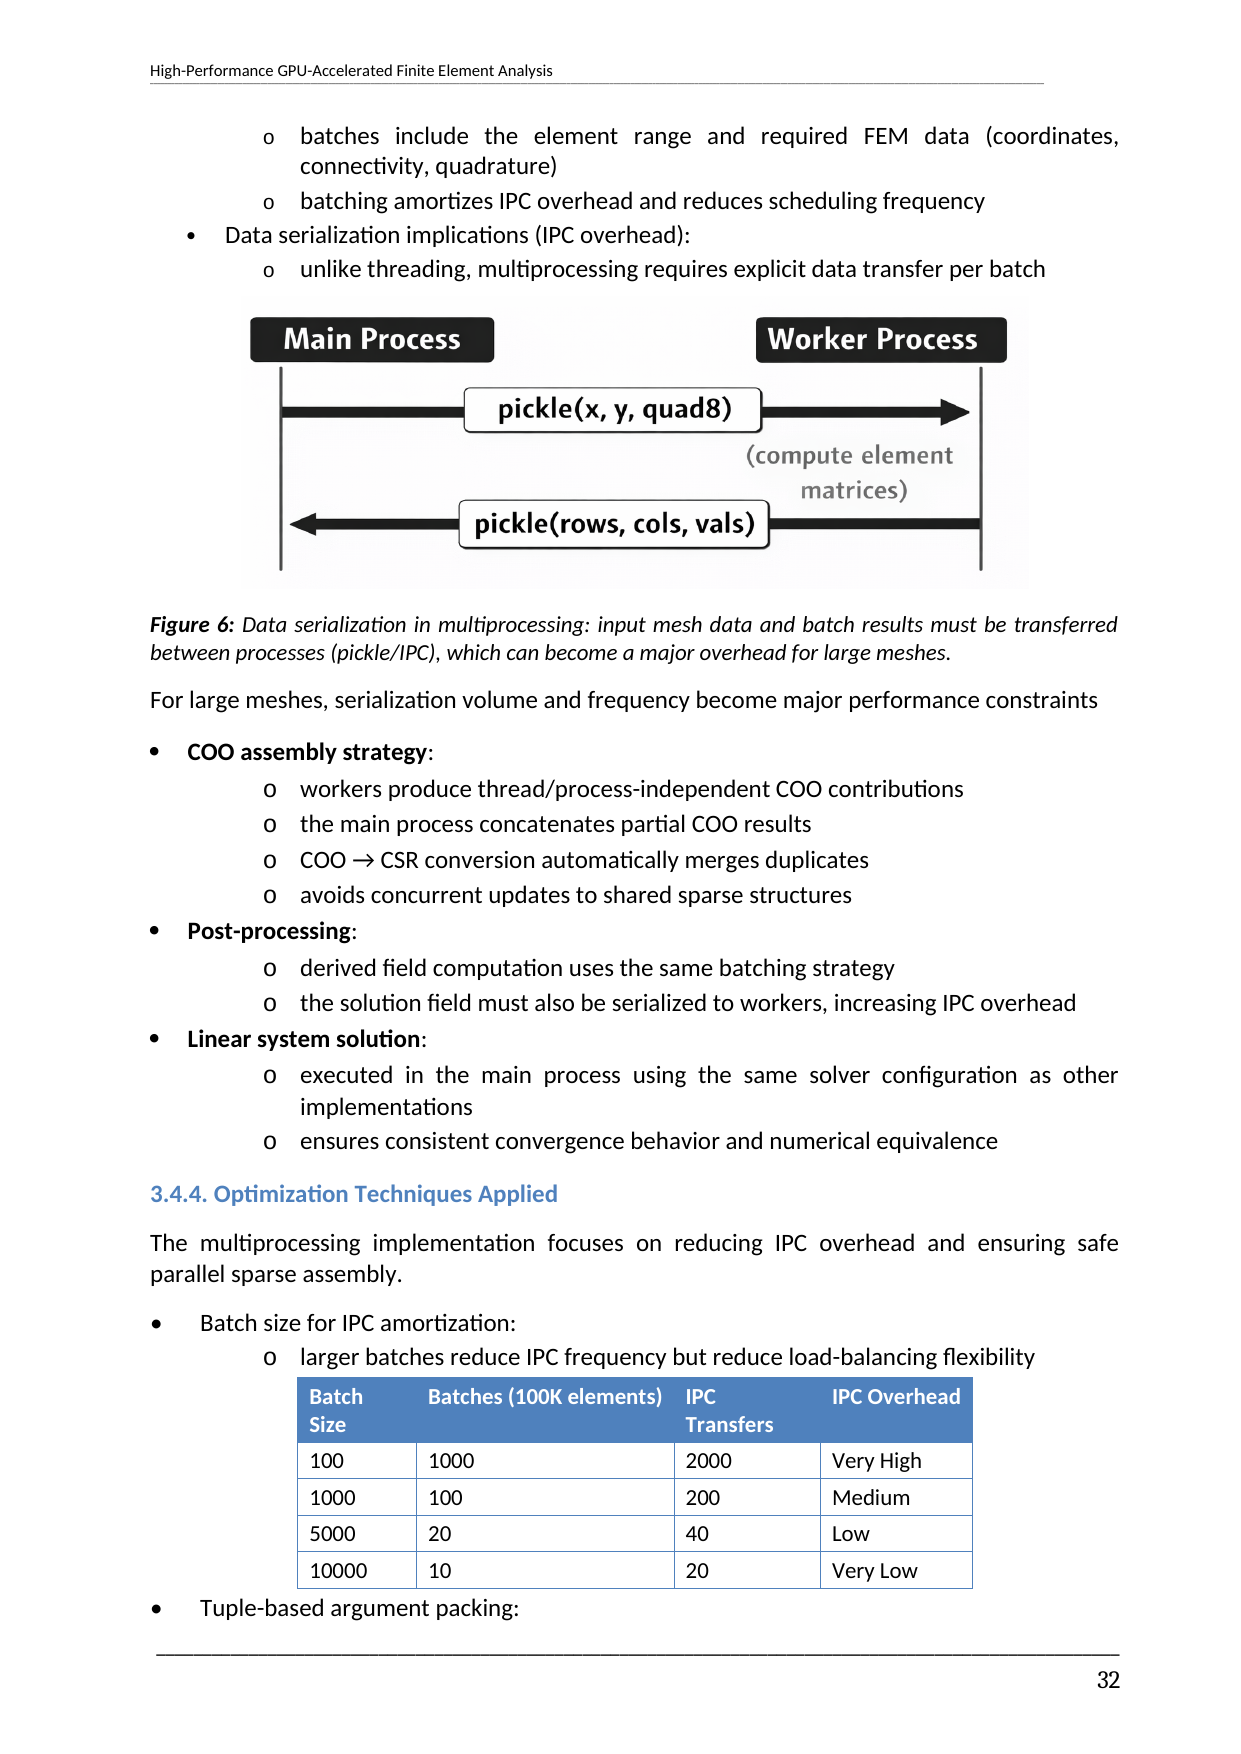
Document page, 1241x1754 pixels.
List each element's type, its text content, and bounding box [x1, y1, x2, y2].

table_cell Very Low [821, 1552, 972, 1588]
list COO assembly strategy: [150, 736, 1120, 767]
table_cell 100 [298, 1443, 416, 1478]
table_cell 100 [417, 1479, 674, 1515]
list derived field computation uses the same batching strategy [262, 952, 1120, 983]
list Post-processing: [150, 915, 1120, 945]
subtitle 3.4.4. Optimization Techniques Applied [150, 1178, 1120, 1209]
list workers produce thread/process-independent COO contributions [262, 773, 1120, 804]
table_cell 20 [675, 1552, 820, 1588]
table_cell Low [821, 1516, 972, 1551]
table_cell 20 [417, 1516, 674, 1551]
list batches include the element range and required FEM data (coordinates, connectivity, quadrature) [262, 120, 1120, 181]
list the solution field must also be serialized to workers, increasing IPC overhead [262, 987, 1120, 1019]
table_cell Medium [821, 1479, 972, 1515]
table_header IPC Overhead [821, 1378, 972, 1442]
list ensures consistent convergence behavior and numerical equivalence [262, 1126, 1120, 1157]
list larger batches reduce IPC frequency but reduce load-balancing flexibility [262, 1341, 1120, 1373]
list avoids concurrent updates to shared sparse structures [262, 879, 1120, 911]
list the main process concatenates partial COO results [262, 808, 1120, 840]
text Figure 6: Data serialization in multiprocessing: input mesh data and batch results must be transferred between processes (pickle/IPC), which can become a major overhead for large meshes. [150, 610, 1120, 666]
list COO → CSR conversion automatically merges duplicates [262, 844, 1120, 876]
table_cell Very High [821, 1443, 972, 1478]
list Batch size for IPC amortization: [150, 1307, 1120, 1338]
list Tuple-based argument packing: [150, 1593, 1120, 1623]
table_cell 5000 [298, 1516, 416, 1551]
table_cell 200 [675, 1479, 820, 1515]
text For large meshes, serialization volume and frequency become major performance constraints [150, 685, 1120, 715]
list executed in the main process using the same solver configuration as other implementations [262, 1059, 1120, 1122]
list Data serialization implications (IPC overhead): [187, 219, 1120, 249]
table_header Batch Size [298, 1378, 416, 1442]
list batching amortizes IPC overhead and reduces scheduling frequency [262, 185, 1120, 215]
table_cell 10000 [298, 1552, 416, 1588]
table_cell 10 [417, 1552, 674, 1588]
text The multiprocessing implementation focuses on reducing IPC overhead and ensuring safe parallel sparse assembly. [150, 1227, 1120, 1288]
table_header IPC Transfers [675, 1378, 820, 1442]
table_cell 1000 [298, 1479, 416, 1515]
list Linear system solution: [150, 1023, 1120, 1053]
table_cell 40 [675, 1516, 820, 1551]
table_header Batches (100K elements) [417, 1378, 674, 1442]
picture [241, 296, 1029, 589]
table_cell 2000 [675, 1443, 820, 1478]
list unlike threading, multiprocessing requires explicit data transfer per batch [262, 253, 1120, 284]
table_cell 1000 [417, 1443, 674, 1478]
